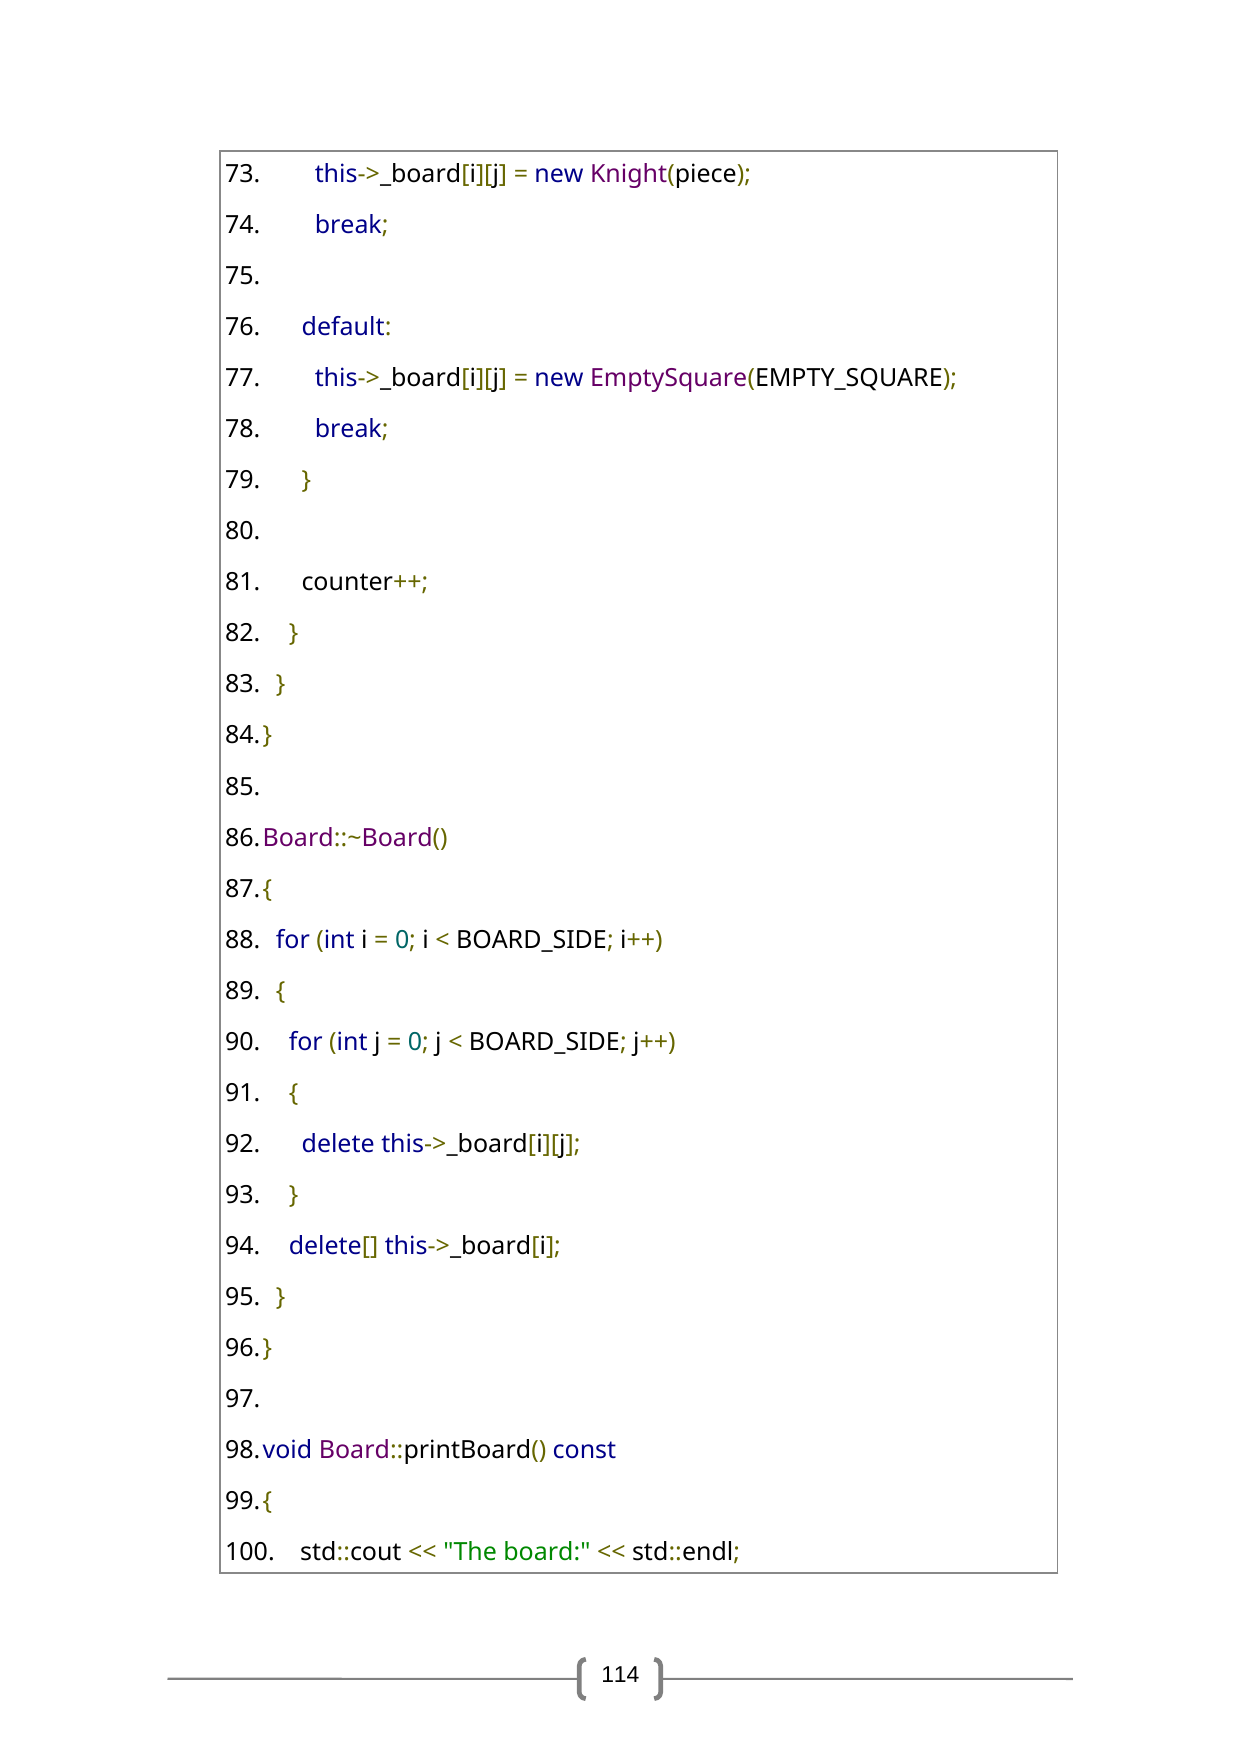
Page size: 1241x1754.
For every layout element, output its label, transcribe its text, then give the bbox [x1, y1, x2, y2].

list Board::~Board() [221, 813, 1057, 853]
list { [221, 1069, 1057, 1108]
list delete this->_board[i][j]; [221, 1120, 1057, 1159]
list void Board::printBoard() const [221, 1426, 1057, 1466]
list { [221, 967, 1057, 1006]
list break; [221, 201, 1057, 241]
list delete[] this->_board[i]; [221, 1222, 1057, 1262]
list } [221, 456, 1057, 496]
list } [221, 1171, 1057, 1211]
list for (int j = 0; j < BOARD_SIDE; j++) [221, 1018, 1057, 1057]
list counter++; [221, 558, 1057, 598]
list } [221, 1324, 1057, 1364]
list break; [221, 405, 1057, 445]
list { [221, 1477, 1057, 1517]
list this->_board[i][j] = new Knight(piece); [221, 152, 1057, 190]
list for (int i = 0; i < BOARD_SIDE; i++) [221, 916, 1057, 955]
list } [221, 711, 1057, 751]
list this->_board[i][j] = new EmptySquare(EMPTY_SQUARE); [221, 354, 1057, 394]
list } [221, 609, 1057, 649]
list std::cout << "The board:" << std::endl; [221, 1528, 1057, 1572]
list { [221, 864, 1057, 904]
list } [221, 1273, 1057, 1313]
list default: [221, 303, 1057, 343]
list } [221, 660, 1057, 700]
